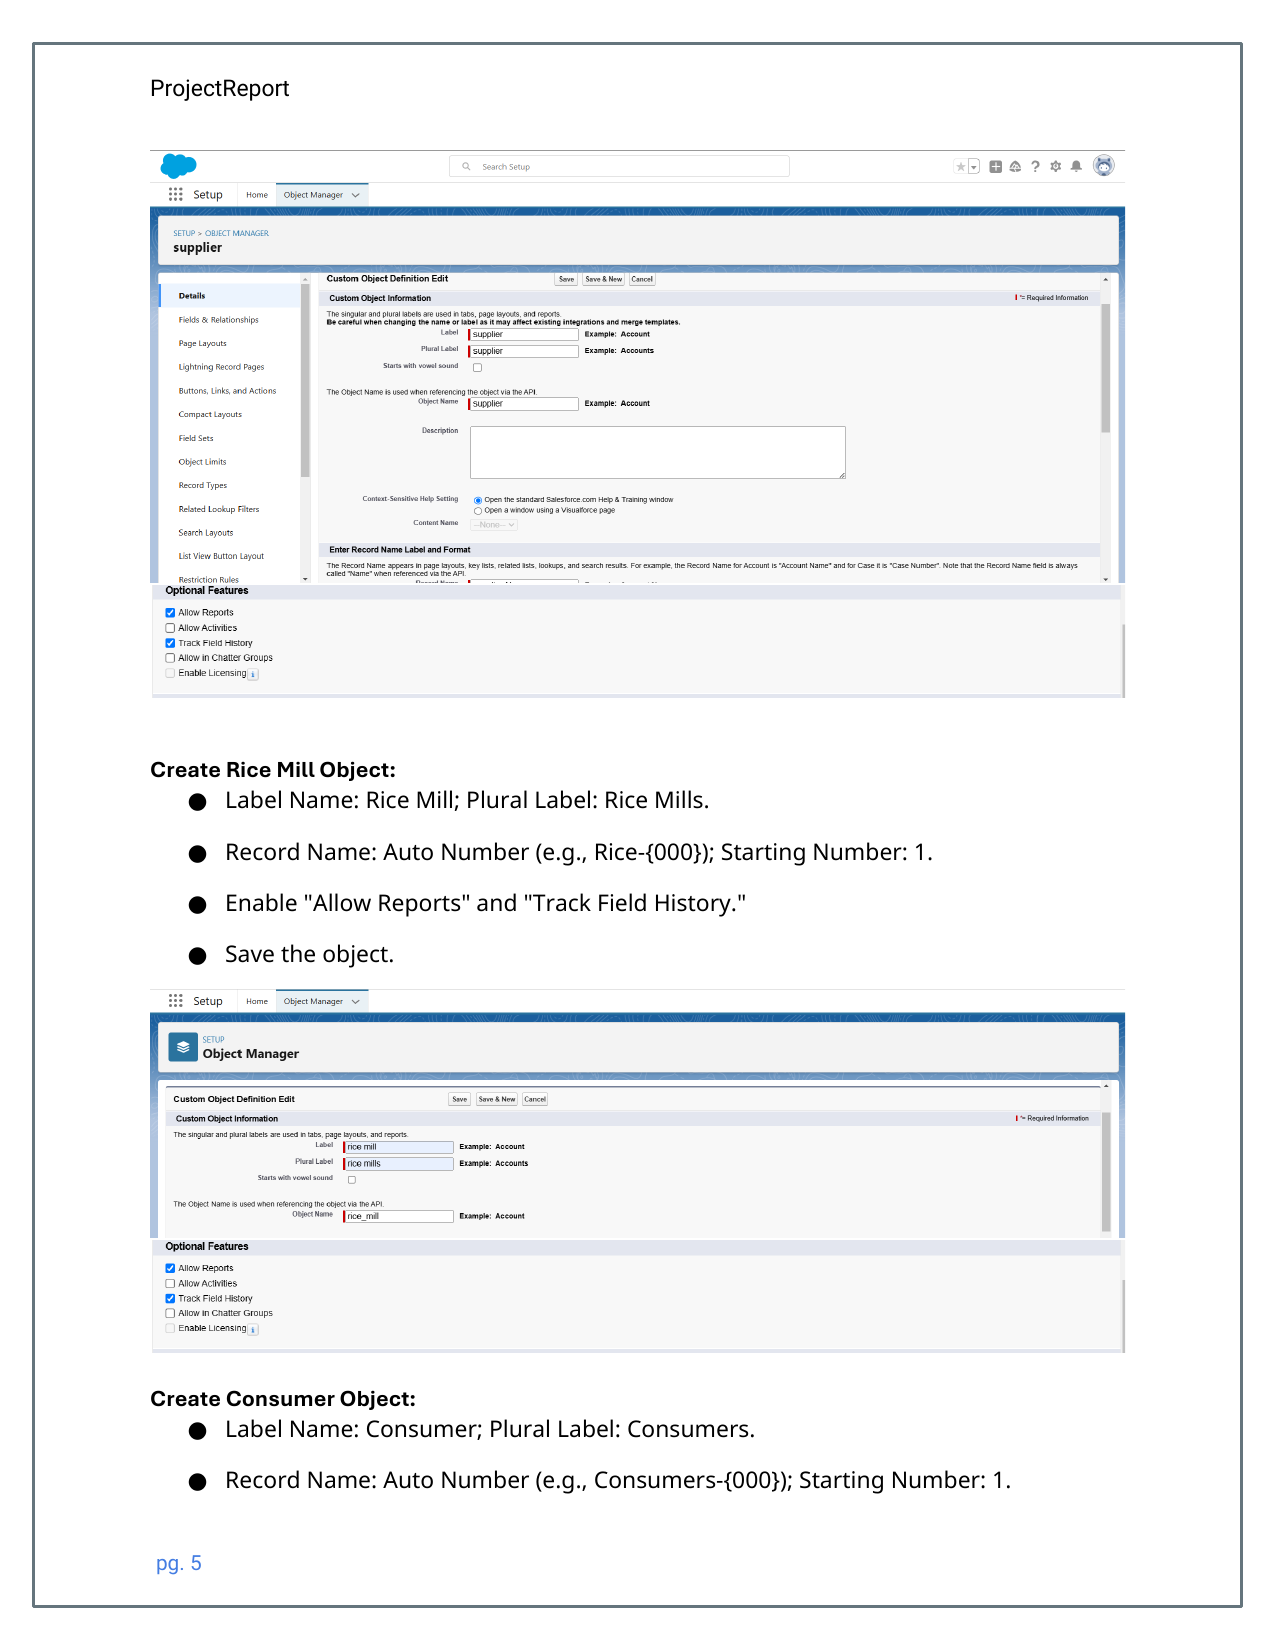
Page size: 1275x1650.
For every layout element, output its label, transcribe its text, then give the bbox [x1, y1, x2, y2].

list Enable "Allow Reports" and "Track Field History." [187, 886, 1125, 918]
text Create Rice Mill Object: [150, 756, 1125, 784]
list Record Name: Auto Number (e.g., Rice-{000}); Starting Number: 1. [187, 835, 1125, 867]
picture [150, 1240, 1125, 1353]
picture [150, 585, 1125, 698]
picture [150, 150, 1125, 583]
picture [150, 988, 1125, 1238]
text Create Consumer Object: [150, 1385, 1125, 1413]
list Label Name: Rice Mill; Plural Label: Rice Mills. [187, 784, 1125, 816]
list Save the object. [187, 937, 1125, 969]
list Record Name: Auto Number (e.g., Consumers-{000}); Starting Number: 1. [187, 1464, 1125, 1495]
list Label Name: Consumer; Plural Label: Consumers. [187, 1413, 1125, 1444]
